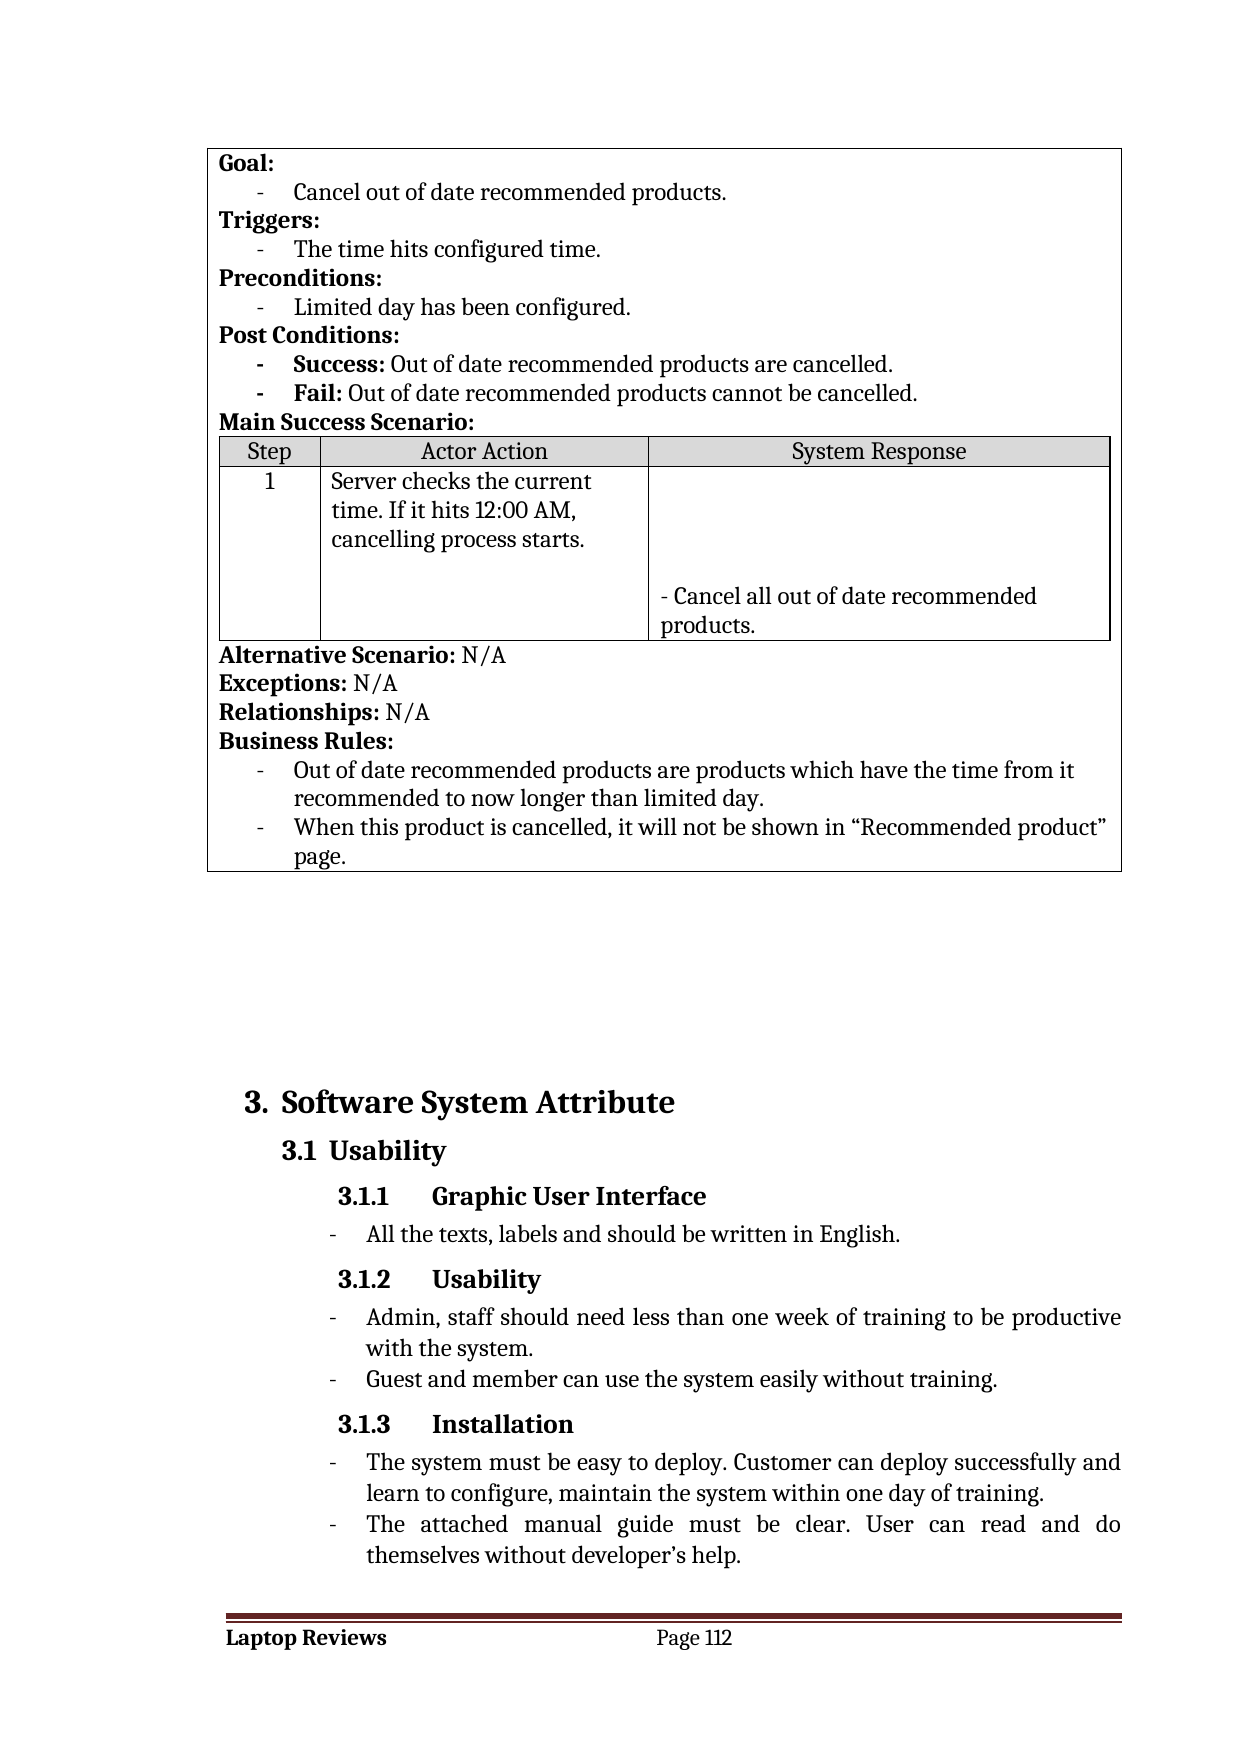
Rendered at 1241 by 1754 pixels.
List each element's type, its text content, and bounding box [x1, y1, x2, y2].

list Admin, staff should need less than one week of training to be productive with the system. [329, 1303, 1122, 1363]
subtitle Usability [338, 1264, 1122, 1295]
list Guest and member can use the system easily without training. [329, 1365, 1122, 1394]
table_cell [208, 149, 1121, 871]
subtitle Usability [282, 1134, 1122, 1168]
subtitle Software System Attribute [244, 1084, 1122, 1122]
subtitle Installation [338, 1409, 1122, 1440]
subtitle Graphic User Interface [338, 1181, 1122, 1212]
list The attached manual guide must be clear. User can read and do themselves without developer’s help. [329, 1510, 1122, 1570]
list The system must be easy to deploy. Customer can deploy successfully and learn to configure, maintain the system within one day of training. [329, 1448, 1122, 1508]
list All the texts, labels and should be written in English. [329, 1220, 1122, 1249]
